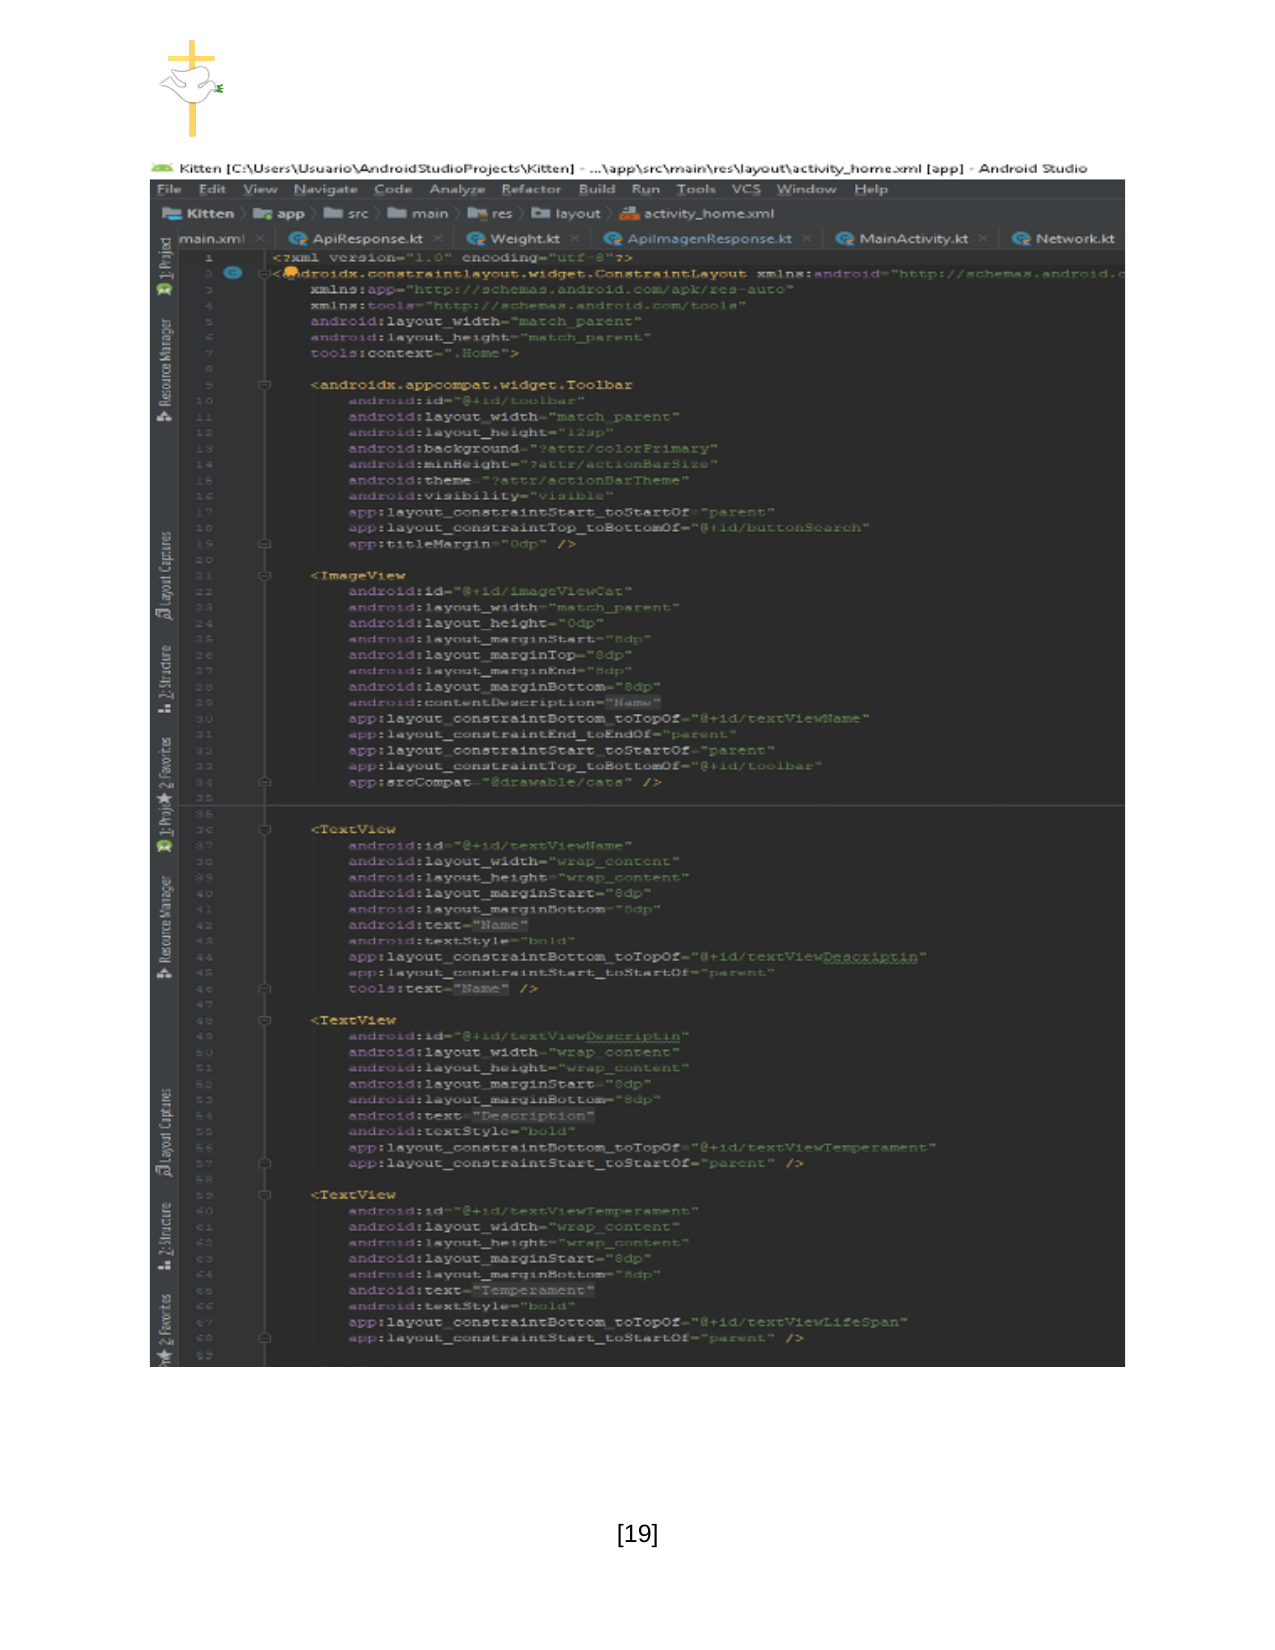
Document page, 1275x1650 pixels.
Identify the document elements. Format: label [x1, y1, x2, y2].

picture [139, 37, 243, 141]
picture [149, 158, 1125, 1367]
